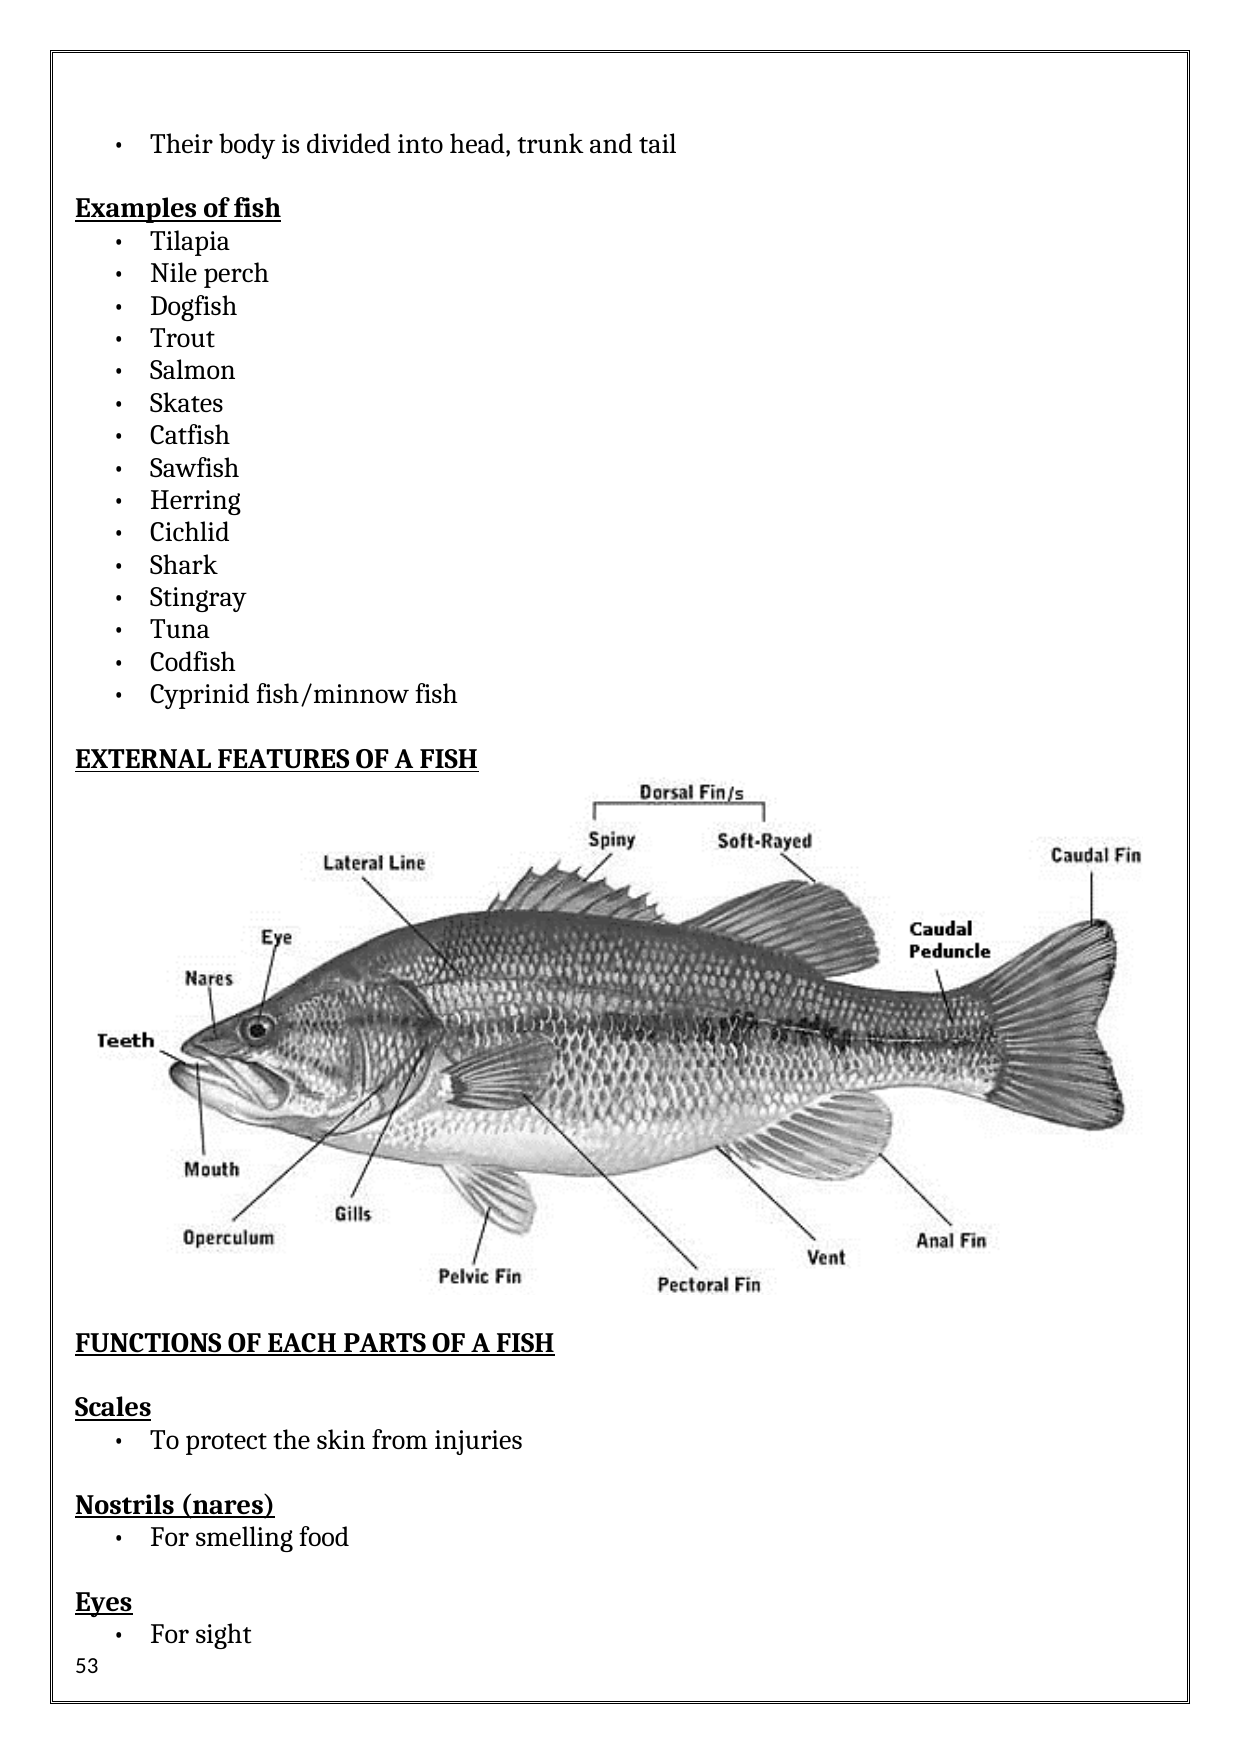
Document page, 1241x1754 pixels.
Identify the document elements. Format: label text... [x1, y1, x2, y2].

list Codfish [112, 646, 1165, 678]
text Nostrils (nares) [75, 1489, 1165, 1521]
list To protect the skin from injuries [112, 1424, 1165, 1456]
list Herring [112, 484, 1165, 516]
list Cichlid [112, 516, 1165, 549]
list Tilapia [112, 225, 1165, 257]
list Sawfish [112, 452, 1165, 484]
list Cyprinid fish/minnow fish [112, 678, 1165, 711]
list Their body is divided into head, trunk and tail [112, 128, 1165, 160]
text EXTERNAL FEATURES OF A FISH [75, 743, 1165, 776]
list Skates [112, 387, 1165, 419]
text Eyes [75, 1586, 1165, 1618]
list Salmon [112, 354, 1165, 387]
list For sight [112, 1618, 1165, 1651]
text FUNCTIONS OF EACH PARTS OF A FISH [75, 1327, 1165, 1359]
list Shark [112, 549, 1165, 581]
text Examples of fish [75, 192, 1165, 225]
list Catfish [112, 419, 1165, 452]
list Trout [112, 322, 1165, 354]
list Dogfish [112, 290, 1165, 322]
list Nile perch [112, 257, 1165, 290]
list Tuna [112, 614, 1165, 646]
text Scales [75, 1392, 1165, 1424]
list Stingray [112, 581, 1165, 614]
list For smelling food [112, 1521, 1165, 1553]
